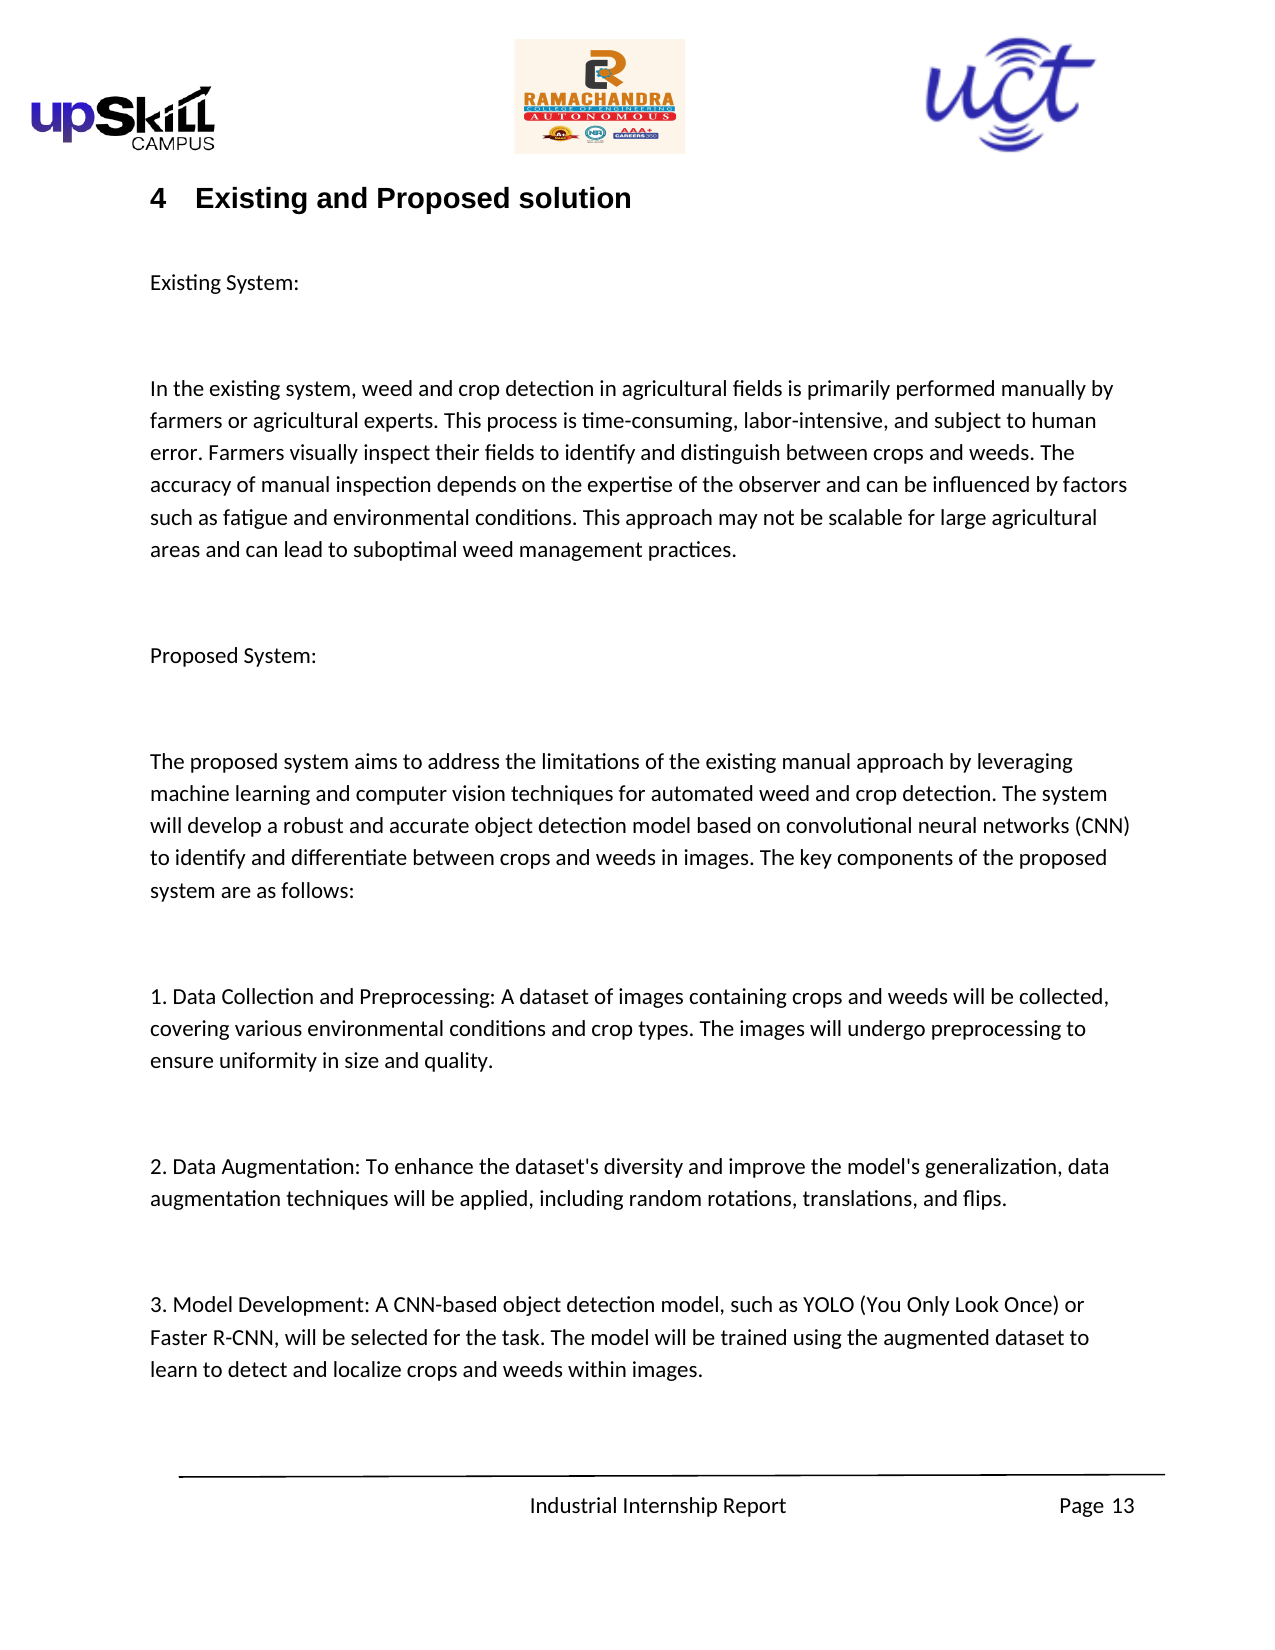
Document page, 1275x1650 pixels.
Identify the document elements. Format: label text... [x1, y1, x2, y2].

text 3. Model Development: A CNN-based object detection model, such as YOLO (You Only Look Once) or Faster R-CNN, will be selected for the task. The model will be trained using the augmented dataset to learn to detect and localize crops and weeds within images. [150, 1290, 1134, 1383]
text 2. Data Augmentation: To enhance the dataset's diversity and improve the model's generalization, data augmentation techniques will be applied, including random rotations, translations, and flips. [150, 1152, 1134, 1212]
text Proposed System: [150, 641, 1134, 669]
picture [514, 39, 686, 154]
text The proposed system aims to address the limitations of the existing manual approach by leveraging machine learning and computer vision techniques for automated weed and crop detection. The system will develop a robust and accurate object detection model based on convolutional neural networks (CNN) to identify and differentiate between crops and weeds in images. The key components of the proposed system are as follows: [150, 747, 1134, 904]
text 1. Data Collection and Preprocessing: A dataset of images containing crops and weeds will be collected, covering various environmental conditions and crop types. The images will undergo preprocessing to ensure uniformity in size and quality. [150, 982, 1134, 1074]
text In the existing system, weed and crop detection in agricultural fields is primarily performed manually by farmers or agricultural experts. This process is time-consuming, labor-intensive, and subject to human error. Farmers visually inspect their fields to identify and distinguish between crops and weeds. The accuracy of manual inspection depends on the expertise of the observer and can be influenced by factors such as fatigue and environmental conditions. This approach may not be scalable for large agricultural areas and can lead to suboptimal weed management practices. [150, 374, 1134, 563]
text Existing System: [150, 268, 1134, 296]
picture [923, 28, 1102, 154]
subtitle Existing and Proposed solution [150, 181, 1134, 215]
picture [0, 73, 246, 154]
